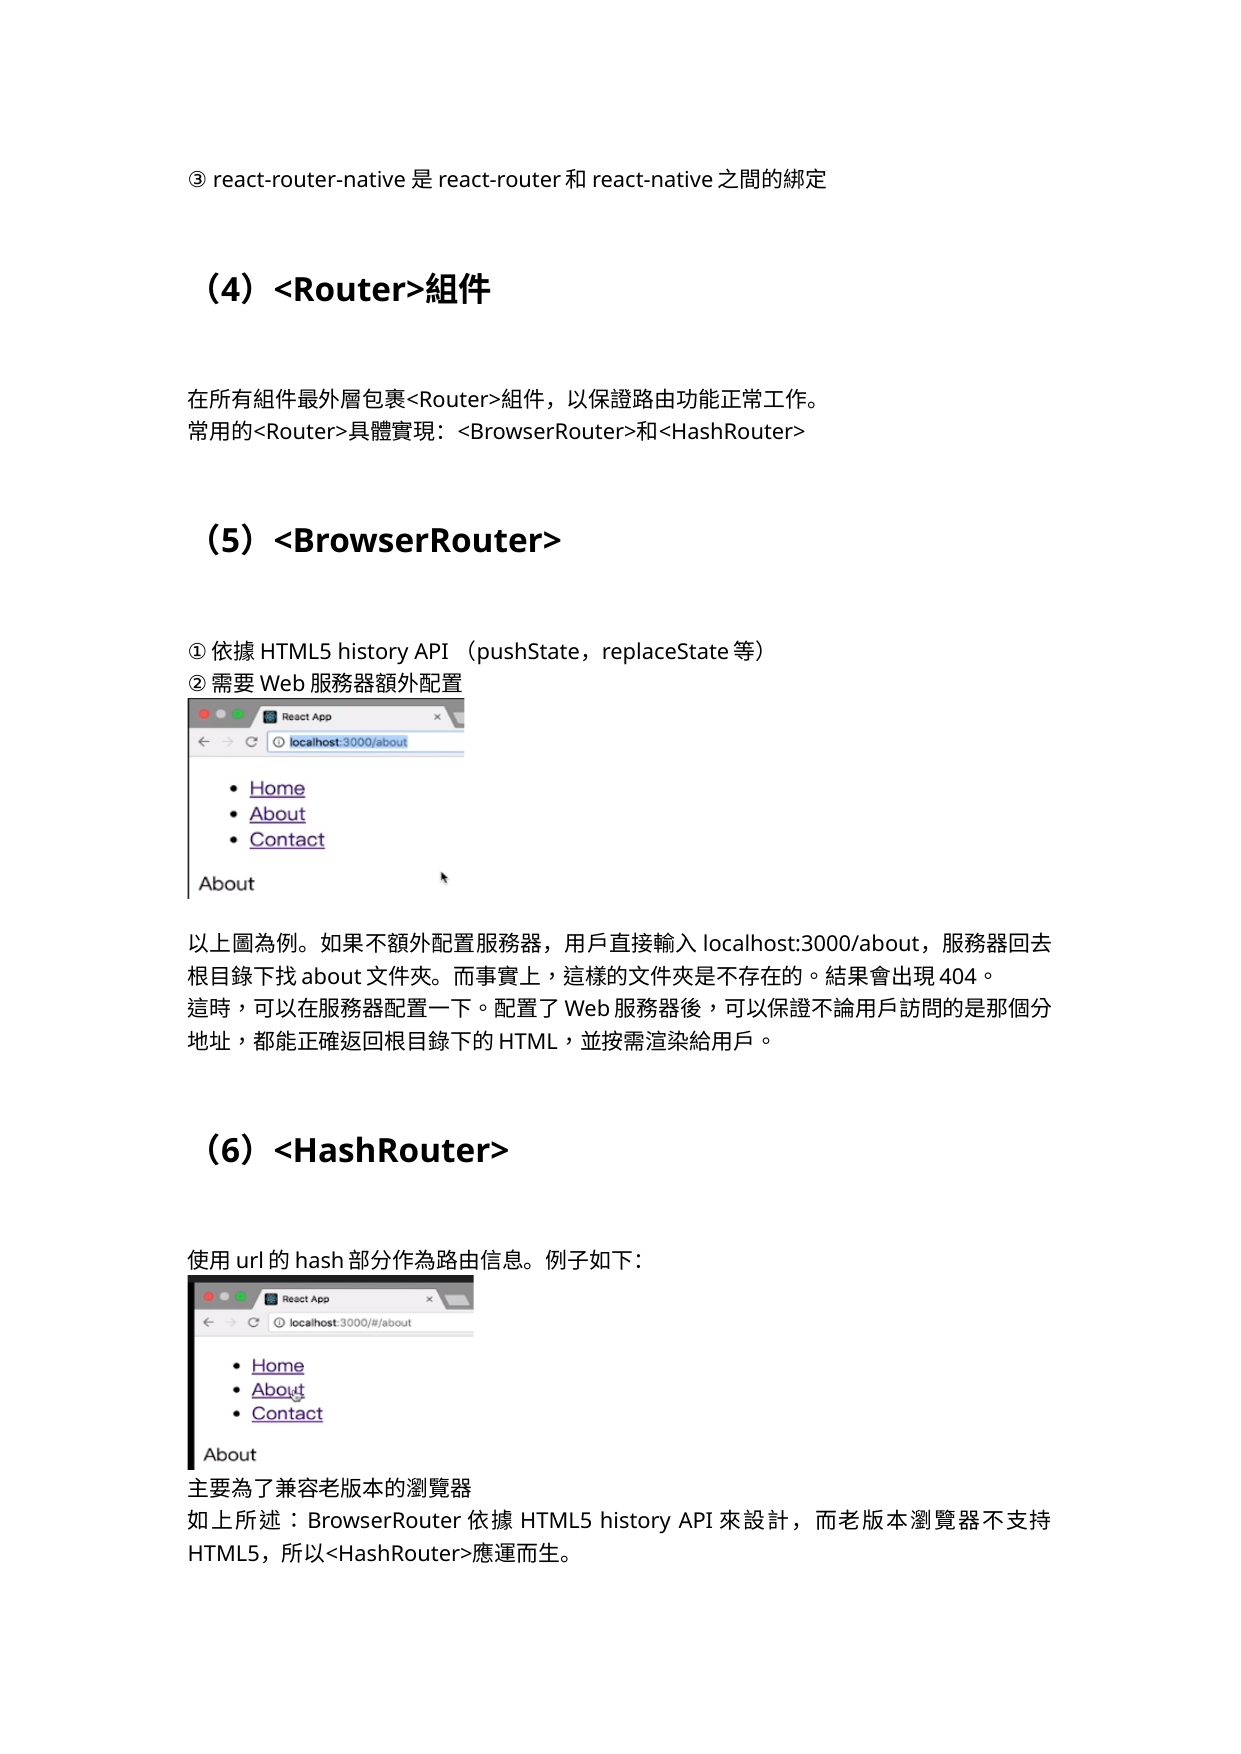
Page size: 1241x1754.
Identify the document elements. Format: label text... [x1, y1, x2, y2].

subtitle （5）<BrowserRouter> [187, 506, 1053, 571]
text ②需要Web服務器額外配置 [187, 666, 1053, 698]
subtitle （6）<HashRouter> [187, 1116, 1053, 1181]
text 主要為了兼容老版本的瀏覽器 [187, 1470, 1053, 1503]
text 常用的<Router>具體實現：<BrowserRouter>和<HashRouter> [187, 414, 1053, 446]
text 以上圖為例。如果不額外配置服務器，用戶直接輸入localhost:3000/about，服務器回去根目錄下找about文件夾。而事實上，這樣的文件夾是不存在的。結果會出現404。 [187, 926, 1053, 991]
picture [187, 1275, 474, 1470]
picture [187, 698, 465, 899]
text 在所有組件最外層包裹<Router>組件，以保證路由功能正常工作。 [187, 381, 1053, 414]
text ③ react-router-native 是react-router和react-native之間的綁定 [187, 162, 1053, 194]
text 使用url的hash部分作為路由信息。例子如下： [187, 1243, 1053, 1275]
text ①依據HTML5 history API （pushState，replaceState等） [187, 633, 1053, 666]
subtitle （4）<Router>組件 [187, 254, 1053, 319]
text 這時，可以在服務器配置一下。配置了Web服務器後，可以保證不論用戶訪問的是那個分地址，都能正確返回根目錄下的HTML，並按需渲染給用戶。 [187, 991, 1053, 1056]
text 如上所述：BrowserRouter依據HTML5 history API來設計，而老版本瀏覽器不支持HTML5，所以<HashRouter>應運而生。 [187, 1503, 1053, 1568]
